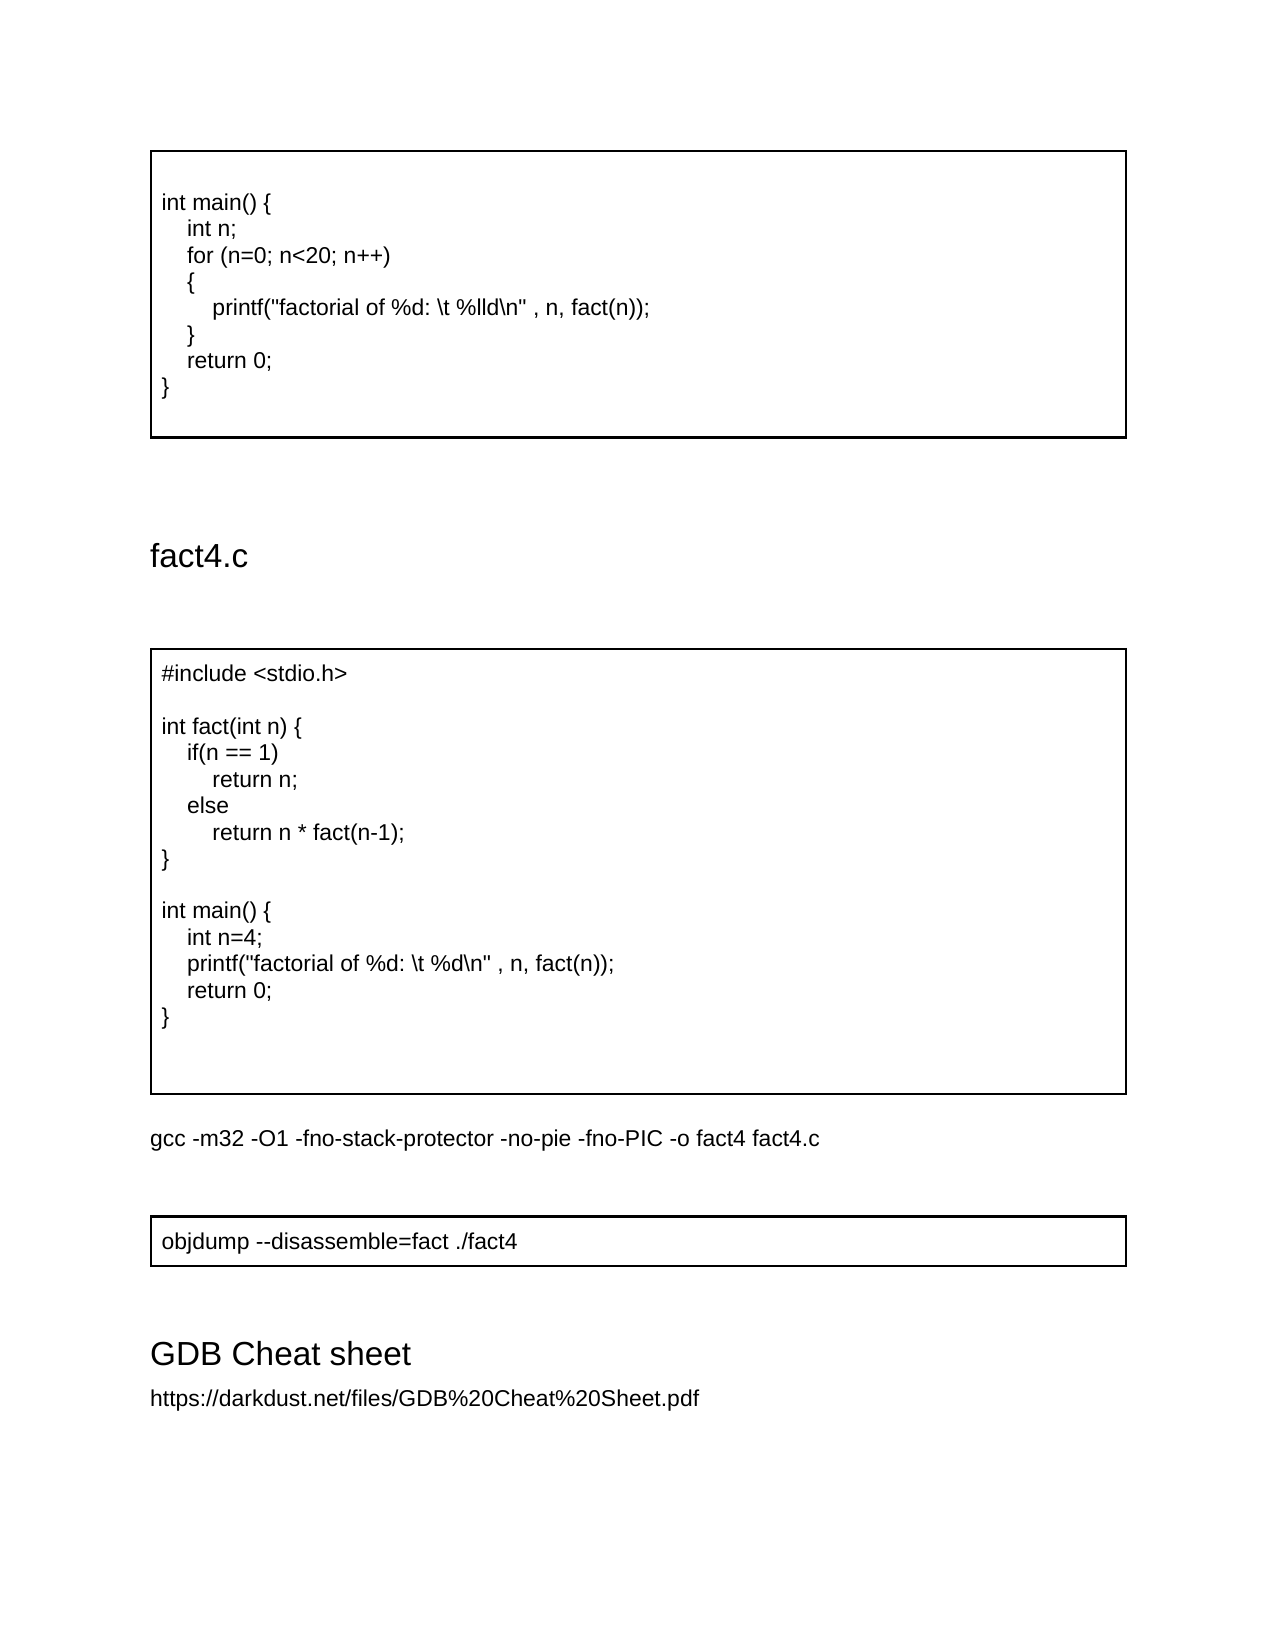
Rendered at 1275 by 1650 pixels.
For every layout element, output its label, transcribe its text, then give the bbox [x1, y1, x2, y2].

text gcc -m32 -O1 -fno-stack-protector -no-pie -fno-PIC -o fact4 fact4.c [150, 1125, 1125, 1151]
table_header #include <stdio.h> int fact(int n) { if(n == 1) return n; else return n * fact(n-1); } int main() { int n=4; printf("factorial of %d: \t %d\n" , n, fact(n)); return 0; } [152, 650, 1125, 1092]
subtitle GDB Cheat sheet [150, 1334, 1125, 1373]
text https://darkdust.net/files/GDB%20Cheat%20Sheet.pdf [150, 1385, 1125, 1412]
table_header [152, 152, 1125, 436]
table_header objdump --disassemble=fact ./fact4 [152, 1218, 1125, 1264]
subtitle fact4.c [150, 536, 1125, 575]
